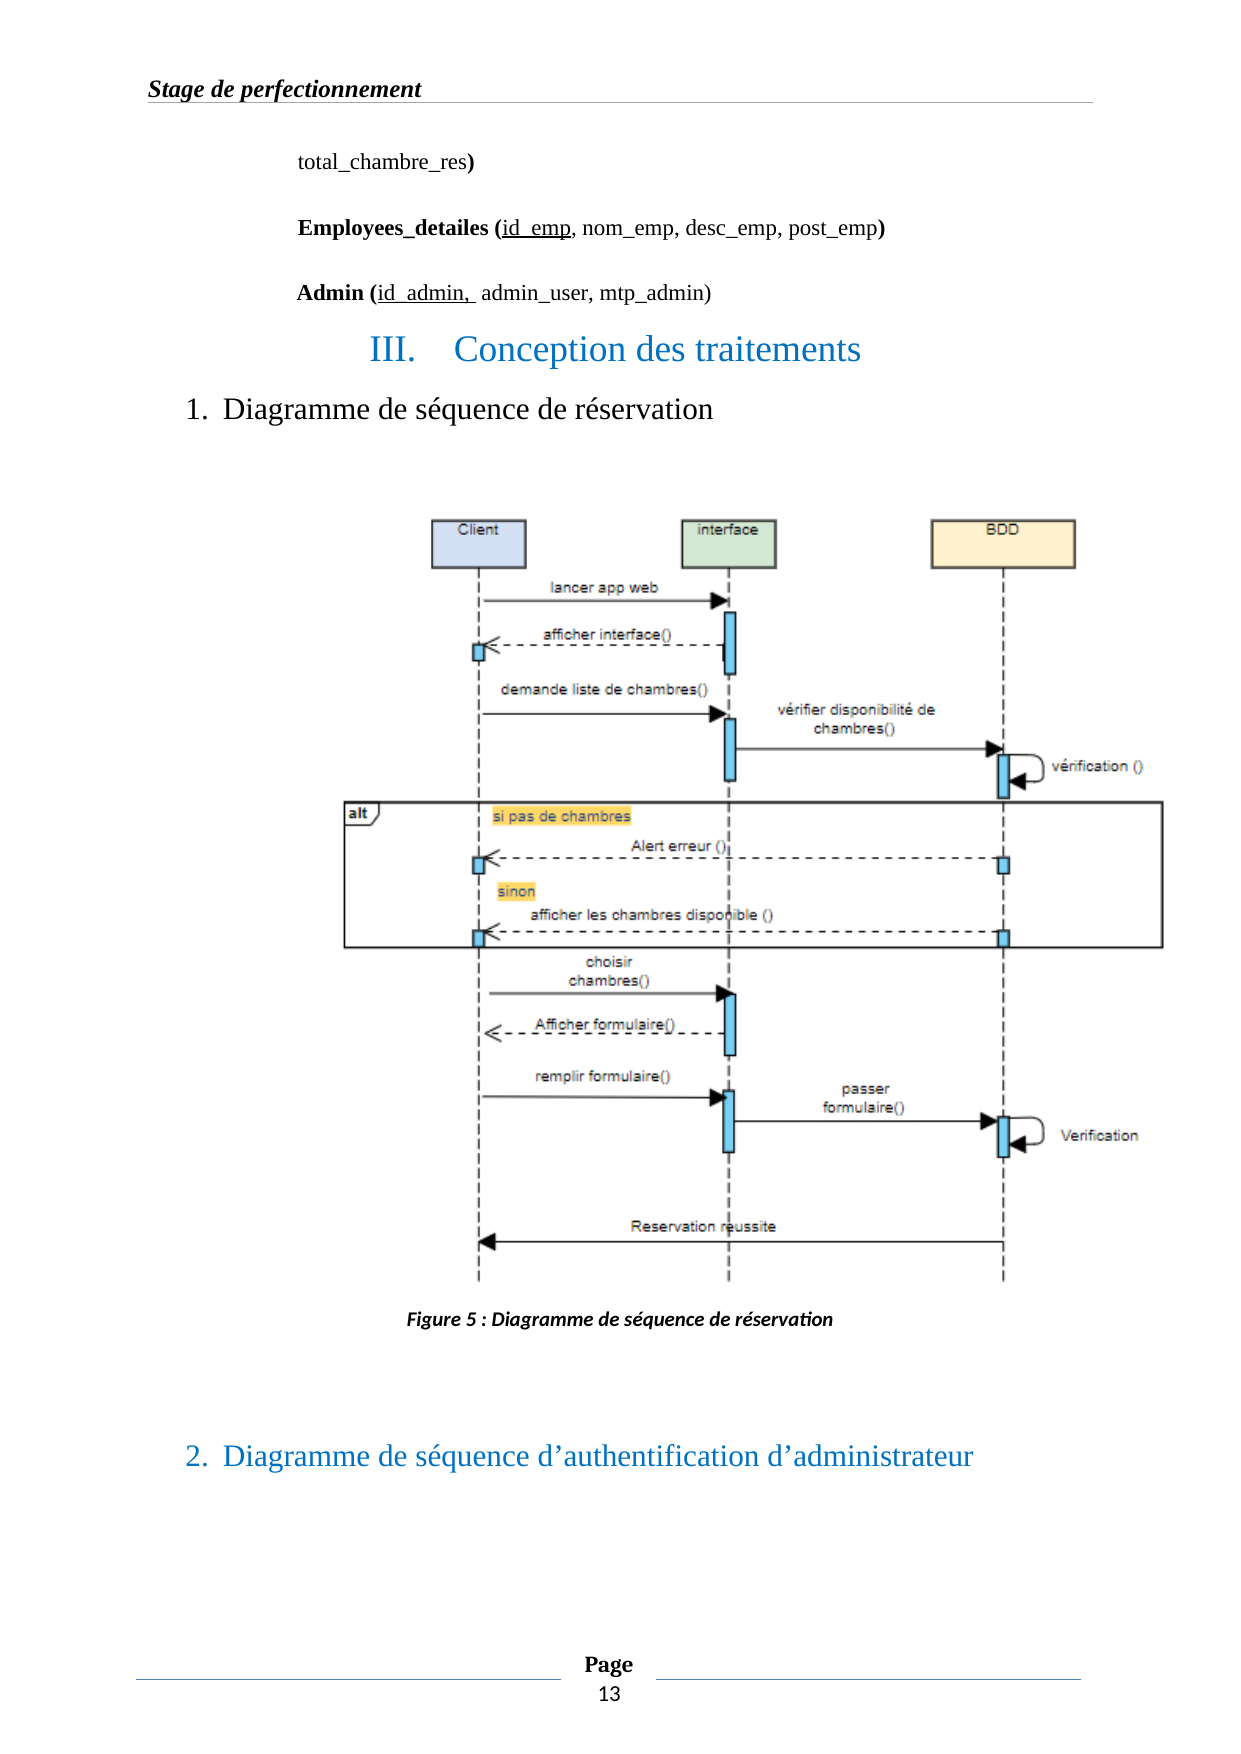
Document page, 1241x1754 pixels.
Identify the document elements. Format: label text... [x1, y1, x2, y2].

subtitle Diagramme de séquence de réservation [185, 390, 1093, 426]
text Employees_detailes (id_emp, nom_emp, desc_emp, post_emp) [298, 213, 981, 240]
text Admin (id_admin, admin_user, mtp_admin) [148, 279, 981, 305]
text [298, 148, 981, 175]
subtitle Diagramme de séquence d’authentification d’administrateur [185, 1438, 1093, 1474]
subtitle Conception des traitements [185, 326, 1093, 369]
picture [297, 513, 1217, 1282]
text Figure 5 : Diagramme de séquence de réservation [148, 1306, 1093, 1332]
